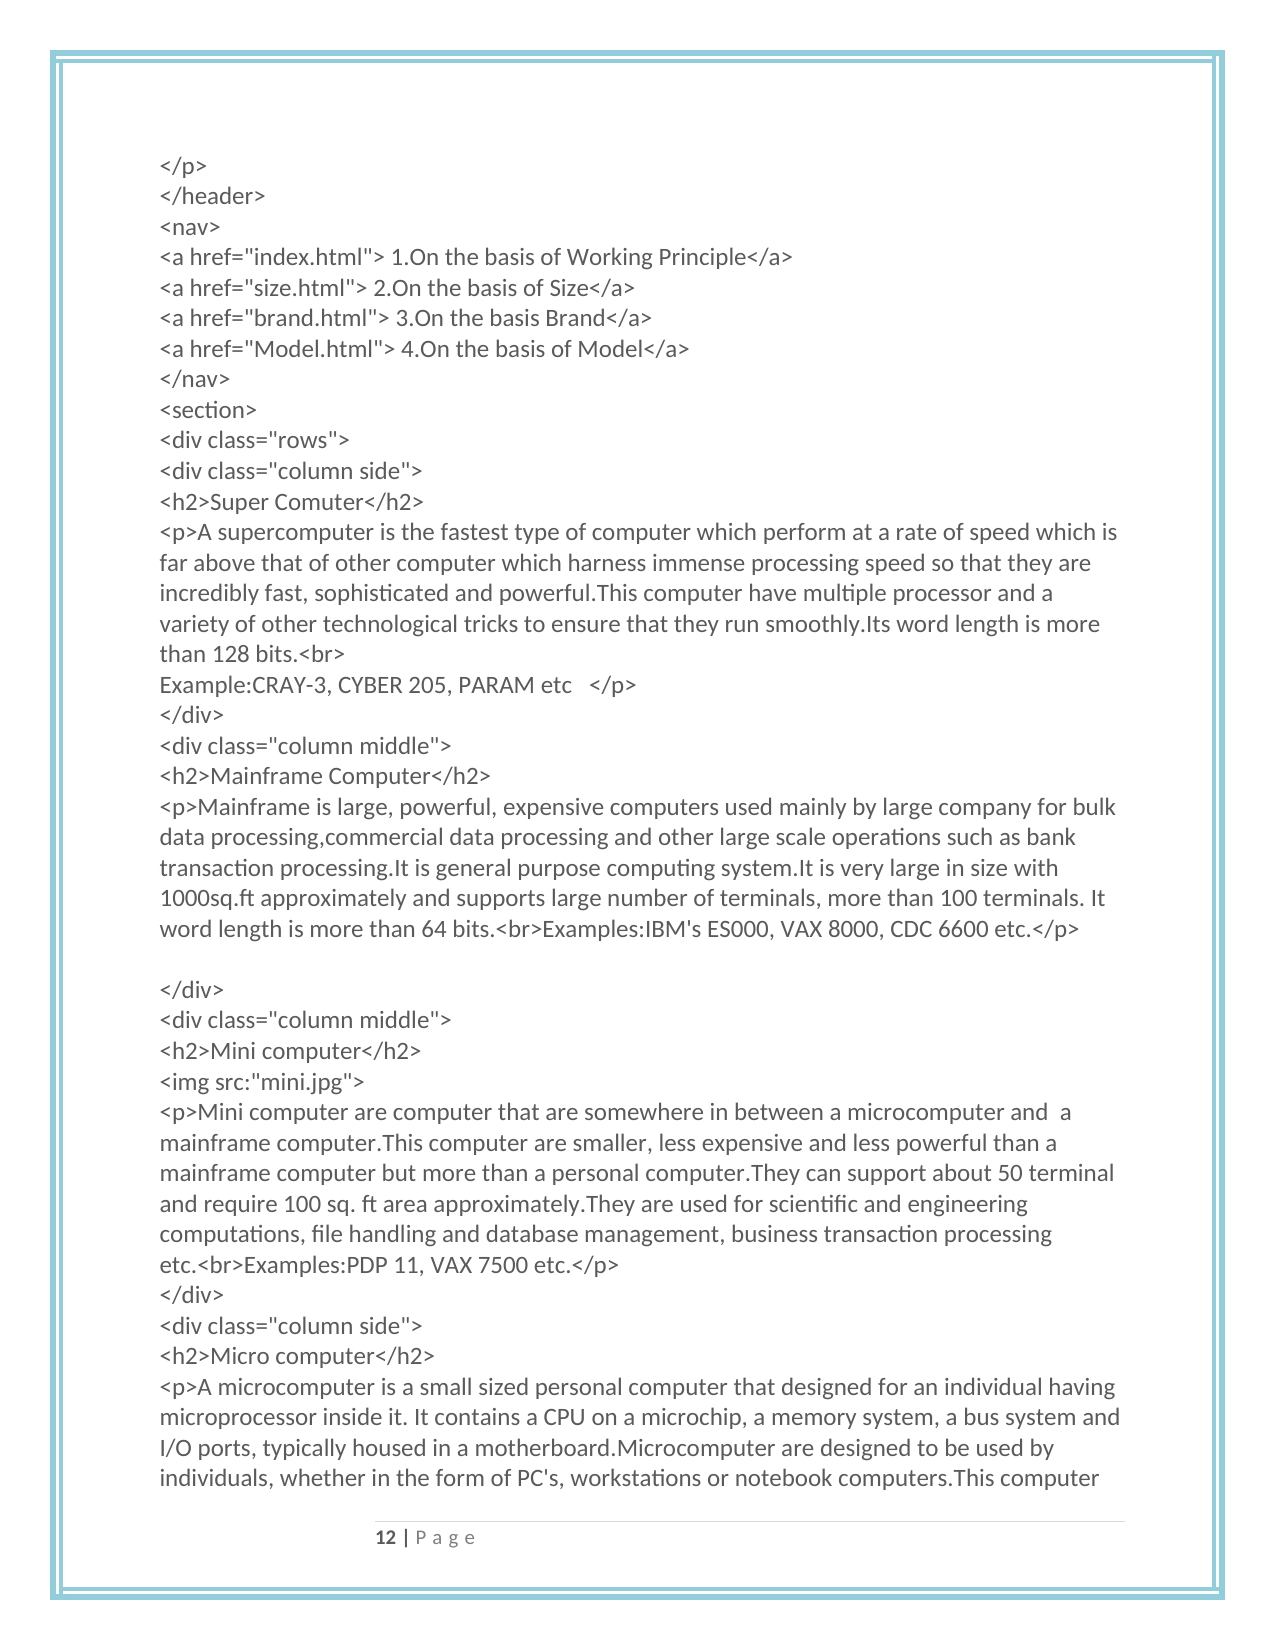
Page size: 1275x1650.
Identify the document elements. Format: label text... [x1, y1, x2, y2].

text <section> [159, 394, 1125, 425]
text </p> [159, 150, 1125, 181]
text <h2>Mini computer</h2> [159, 1035, 1125, 1066]
text <h2>Super Comuter</h2> [159, 486, 1125, 516]
text </header> [159, 181, 1125, 211]
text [159, 1371, 1125, 1493]
text <img src:"mini.jpg"> [159, 1066, 1125, 1096]
text <div class="column side"> [159, 455, 1125, 486]
text <div class="rows"> [159, 425, 1125, 455]
text <a href="index.html"> 1.On the basis of Working Principle</a> [159, 242, 1125, 272]
text <p>Mainframe is large, powerful, expensive computers used mainly by large company for bulk data processing,commercial data processing and other large scale operations such as bank transaction processing.It is general purpose computing system.It is very large in size with 1000sq.ft approximately and supports large number of terminals, more than 100 terminals. It word length is more than 64 bits.<br>Examples:IBM's ES000, VAX 8000, CDC 6600 etc.</p> [159, 791, 1125, 943]
text <a href="Model.html"> 4.On the basis of Model</a> [159, 333, 1125, 364]
text <nav> [159, 211, 1125, 242]
text <div class="column middle"> [159, 730, 1125, 760]
text <h2>Mainframe Computer</h2> [159, 760, 1125, 791]
text </div> [159, 974, 1125, 1004]
text Example:CRAY-3, CYBER 205, PARAM etc </p> [159, 669, 1125, 699]
text <p>A supercomputer is the fastest type of computer which perform at a rate of speed which is far above that of other computer which harness immense processing speed so that they are incredibly fast, sophisticated and powerful.This computer have multiple processor and a variety of other technological tricks to ensure that they run smoothly.Its word length is more than 128 bits.<br> [159, 516, 1125, 669]
text </nav> [159, 364, 1125, 394]
text <h2>Micro computer</h2> [159, 1340, 1125, 1371]
text </div> [159, 1279, 1125, 1310]
text </div> [159, 699, 1125, 730]
text <div class="column middle"> [159, 1004, 1125, 1035]
text <a href="size.html"> 2.On the basis of Size</a> [159, 272, 1125, 303]
text <div class="column side"> [159, 1310, 1125, 1340]
text <p>Mini computer are computer that are somewhere in between a microcomputer and a mainframe computer.This computer are smaller, less expensive and less powerful than a mainframe computer but more than a personal computer.They can support about 50 terminal and require 100 sq. ft area approximately.They are used for scientific and engineering computations, file handling and database management, business transaction processing etc.<br>Examples:PDP 11, VAX 7500 etc.</p> [159, 1096, 1125, 1279]
text <a href="brand.html"> 3.On the basis Brand</a> [159, 303, 1125, 333]
